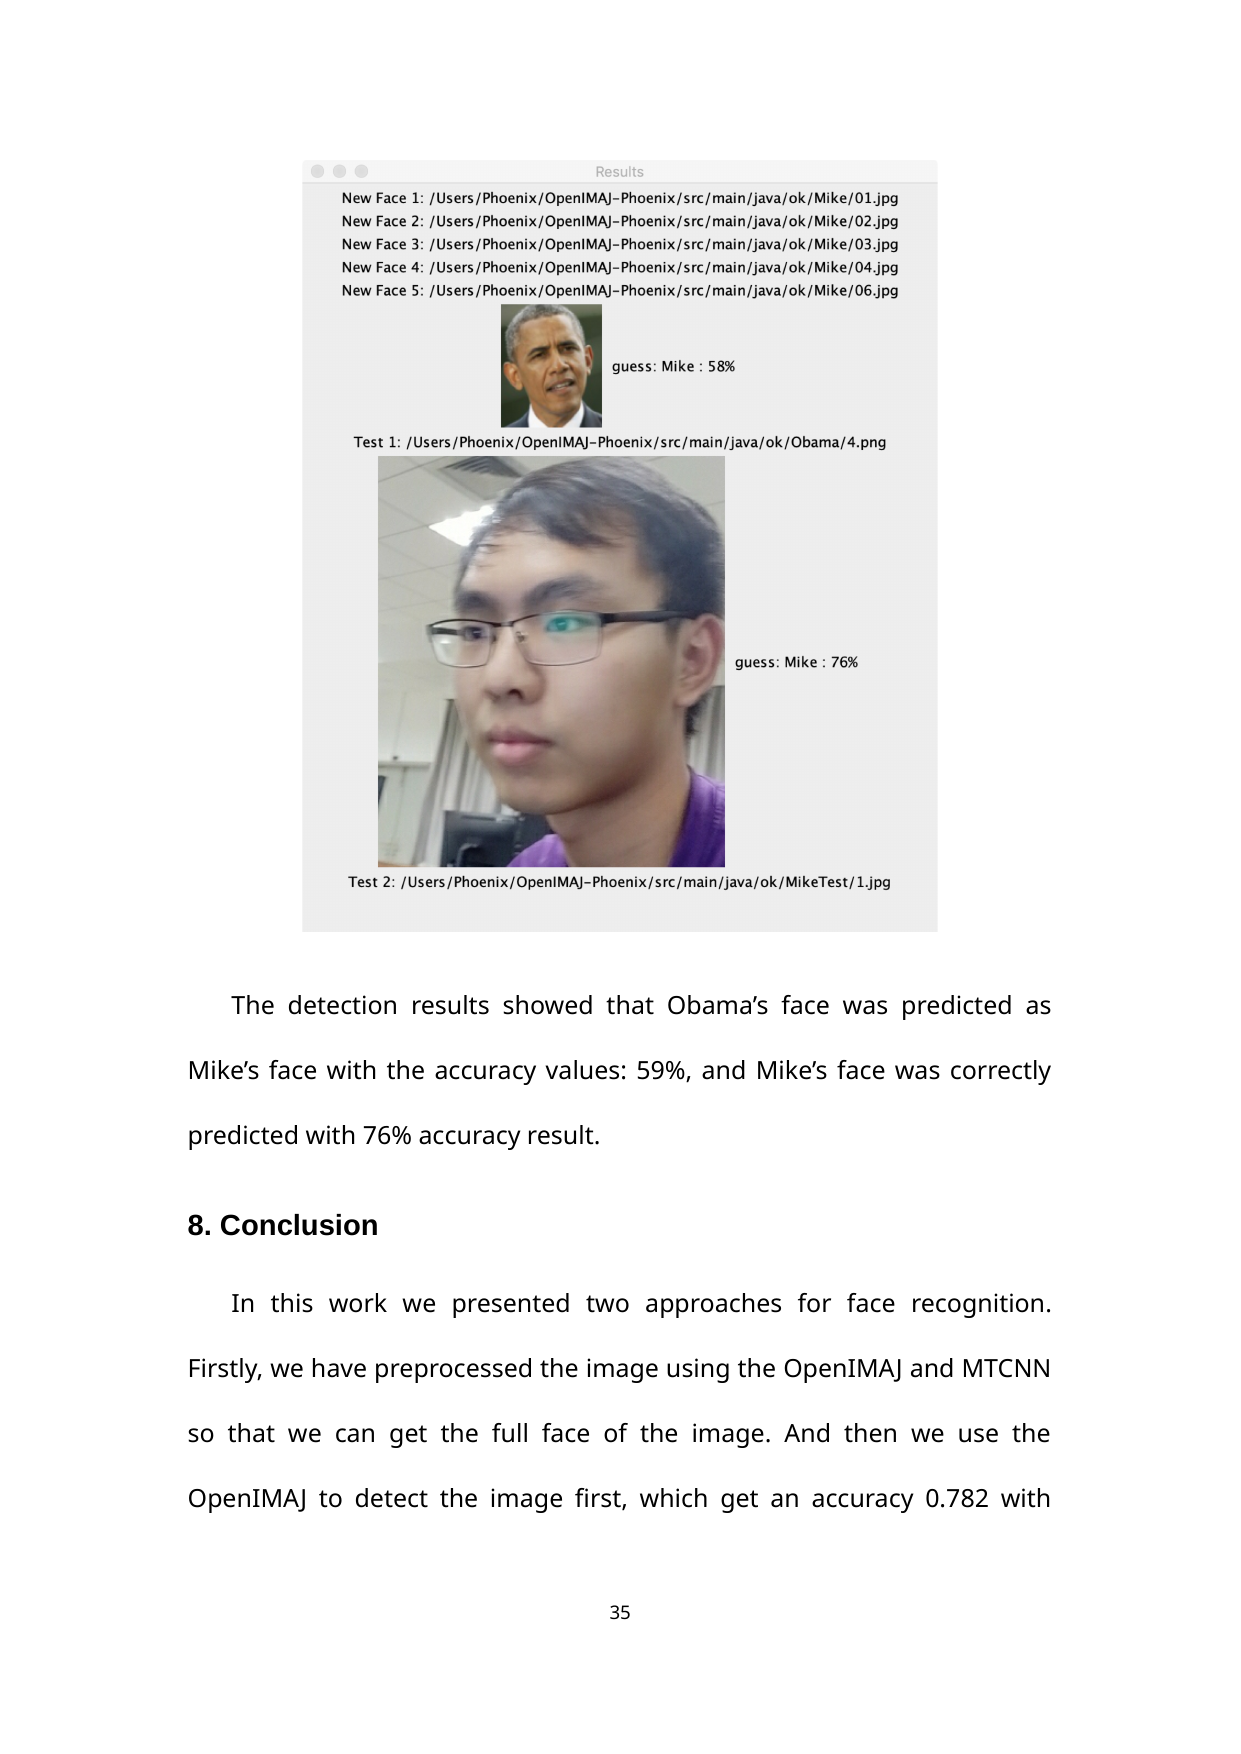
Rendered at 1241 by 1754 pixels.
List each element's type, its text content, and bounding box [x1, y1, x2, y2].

text The detection results showed that Obama’s face was predicted as Mike’s face with the accuracy values: 59%, and Mike’s face was correctly predicted with 76% accuracy result. [187, 972, 1053, 1167]
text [187, 1270, 1053, 1530]
subtitle 8. Conclusion [187, 1192, 1053, 1257]
picture [302, 160, 938, 932]
